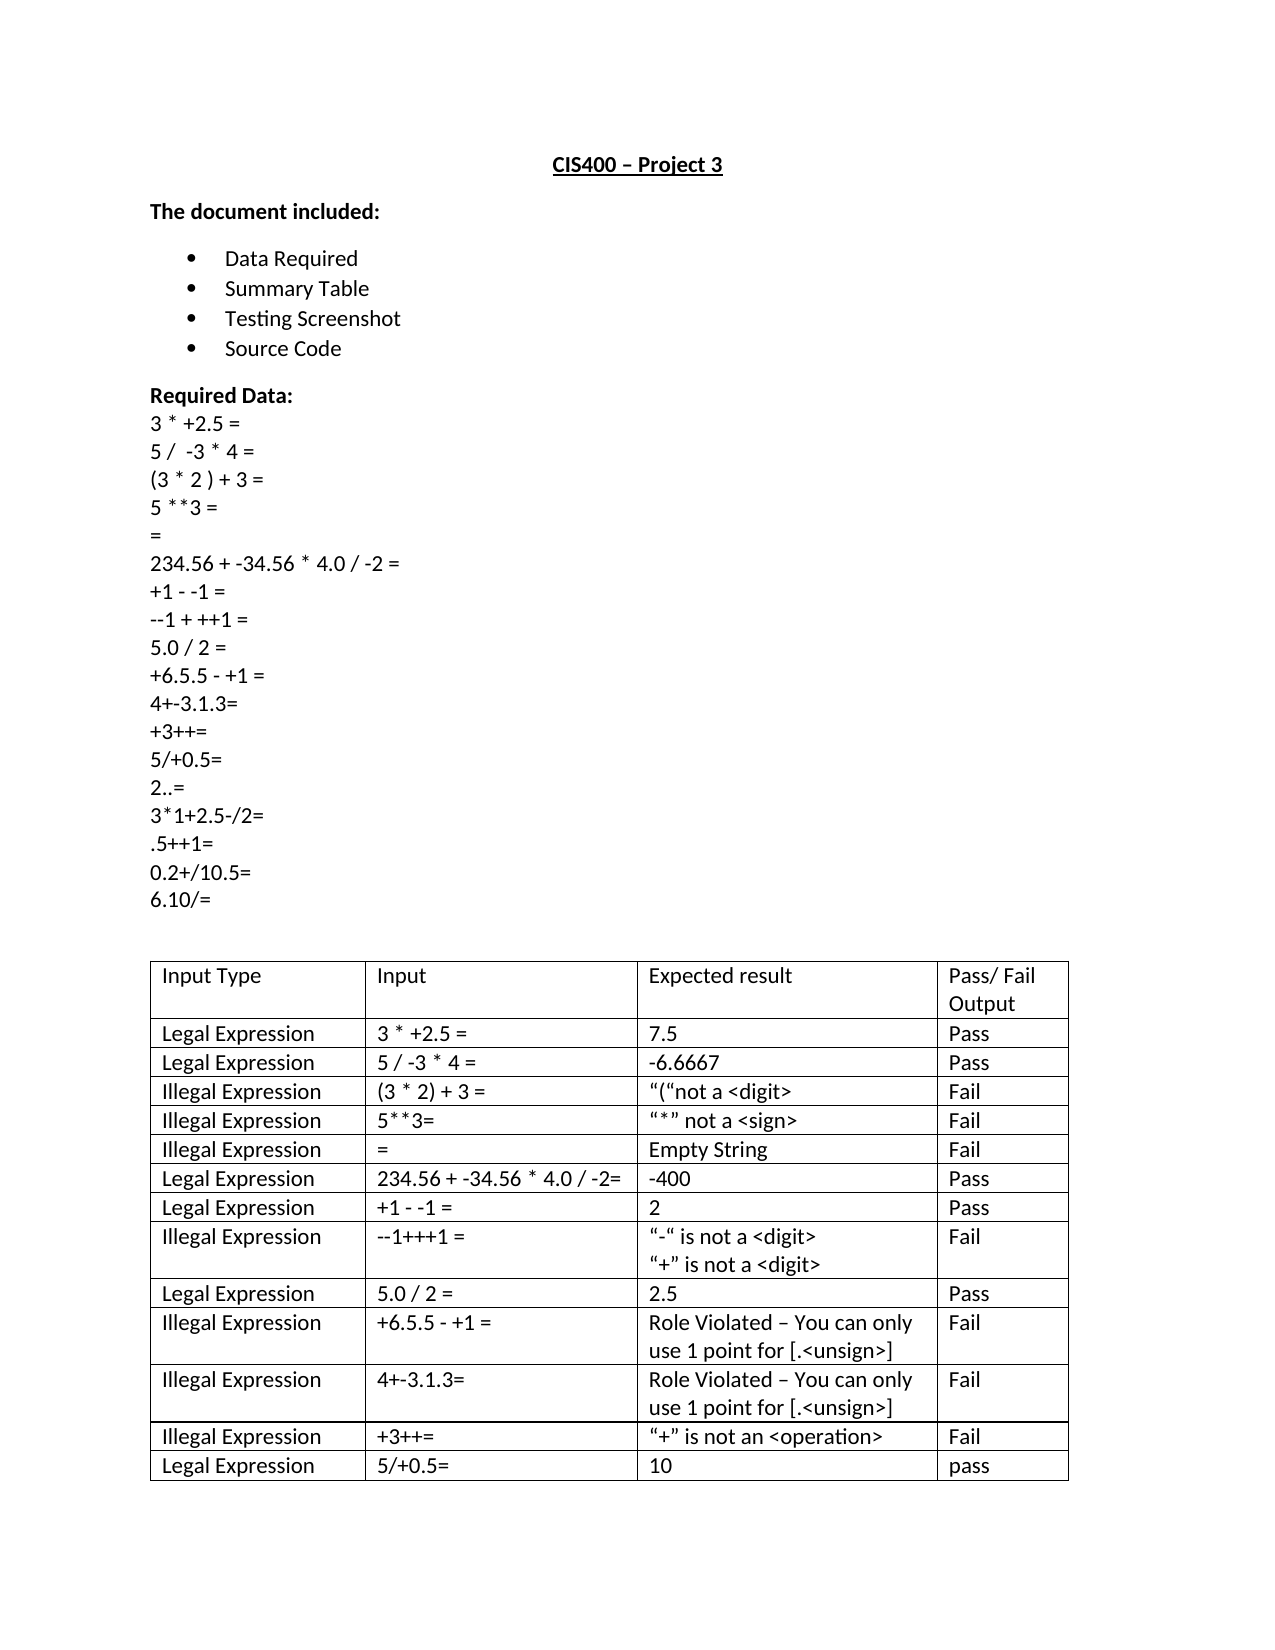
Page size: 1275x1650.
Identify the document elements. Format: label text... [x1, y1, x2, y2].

table_cell --1+++1 = [366, 1222, 637, 1278]
table_cell 3 * +2.5 = [366, 1019, 637, 1047]
table_cell Legal Expression [151, 1193, 365, 1221]
table_cell Fail [938, 1222, 1068, 1278]
table_cell Legal Expression [151, 1019, 365, 1047]
table_cell Fail [938, 1308, 1068, 1364]
table_cell Role Violated – You can only use 1 point for [.<unsign>] [638, 1365, 937, 1421]
table_cell Fail [938, 1365, 1068, 1421]
table_header Expected result [638, 962, 937, 1018]
text 2..= [150, 773, 1125, 802]
table_cell “*” not a <sign> [638, 1106, 937, 1134]
table_cell Illegal Expression [151, 1106, 365, 1134]
table_cell Pass [938, 1164, 1068, 1192]
text Required Data: 3 * +2.5 = 5 / -3 * 4 = (3 * 2 ) + 3 = 5 **3 = = 234.56 + -34.56 * 4.0 / -2 = +1 - -1 = --1 + ++1 = 5.0 / 2 = +6.5.5 - +1 = [150, 381, 1125, 689]
table_cell 10 [638, 1451, 937, 1479]
table_cell Illegal Expression [151, 1365, 365, 1421]
table_cell = [366, 1135, 637, 1163]
table_cell +1 - -1 = [366, 1193, 637, 1221]
text +3++= [150, 717, 1125, 746]
table_cell Fail [938, 1077, 1068, 1105]
table_cell Illegal Expression [151, 1222, 365, 1278]
table_cell Illegal Expression [151, 1308, 365, 1364]
table_header Input Type [151, 962, 365, 1018]
table_cell Role Violated – You can only use 1 point for [.<unsign>] [638, 1308, 937, 1364]
text 3*1+2.5-/2= [150, 802, 1125, 829]
list Summary Table [187, 274, 1125, 302]
table_cell “-“ is not a <digit> “+” is not a <digit> [638, 1222, 937, 1278]
table_cell -6.6667 [638, 1048, 937, 1076]
table_cell 5/+0.5= [366, 1451, 637, 1479]
table_cell (3 * 2) + 3 = [366, 1077, 637, 1105]
table_cell 2.5 [638, 1279, 937, 1307]
table_cell Pass [938, 1193, 1068, 1221]
table_cell Illegal Expression [151, 1077, 365, 1105]
table_cell +6.5.5 - +1 = [366, 1308, 637, 1364]
list Data Required [187, 244, 1125, 272]
text 6.10/= [150, 886, 1125, 914]
table_cell +3++= [366, 1423, 637, 1450]
table_cell Legal Expression [151, 1279, 365, 1307]
text 4+-3.1.3= [150, 689, 1125, 717]
table_cell “+” is not an <operation> [638, 1423, 937, 1450]
table_cell Legal Expression [151, 1048, 365, 1076]
text CIS400 – Project 3 [150, 150, 1125, 178]
table_cell Fail [938, 1135, 1068, 1163]
table_cell -400 [638, 1164, 937, 1192]
table_cell Pass [938, 1048, 1068, 1076]
table_cell Pass [938, 1019, 1068, 1047]
table_cell 4+-3.1.3= [366, 1365, 637, 1421]
table_header Input [366, 962, 637, 1018]
text 0.2+/10.5= [150, 858, 1125, 886]
table_cell Fail [938, 1106, 1068, 1134]
text The document included: [150, 197, 1125, 225]
table_cell 5**3= [366, 1106, 637, 1134]
text .5++1= [150, 829, 1125, 858]
table_cell 234.56 + -34.56 * 4.0 / -2= [366, 1164, 637, 1192]
text 5/+0.5= [150, 746, 1125, 773]
table_cell “(“not a <digit> [638, 1077, 937, 1105]
table_cell 5 / -3 * 4 = [366, 1048, 637, 1076]
table_cell Legal Expression [151, 1451, 365, 1479]
table_cell Empty String [638, 1135, 937, 1163]
list Testing Screenshot [187, 304, 1125, 332]
table_cell pass [938, 1451, 1068, 1479]
table_cell Illegal Expression [151, 1423, 365, 1450]
table_cell Fail [938, 1423, 1068, 1450]
table_cell 2 [638, 1193, 937, 1221]
table_cell Legal Expression [151, 1164, 365, 1192]
list Source Code [187, 334, 1125, 362]
table_cell Pass [938, 1279, 1068, 1307]
table_cell Illegal Expression [151, 1135, 365, 1163]
table_cell 5.0 / 2 = [366, 1279, 637, 1307]
table_header Pass/ Fail Output [938, 962, 1068, 1018]
table_cell 7.5 [638, 1019, 937, 1047]
